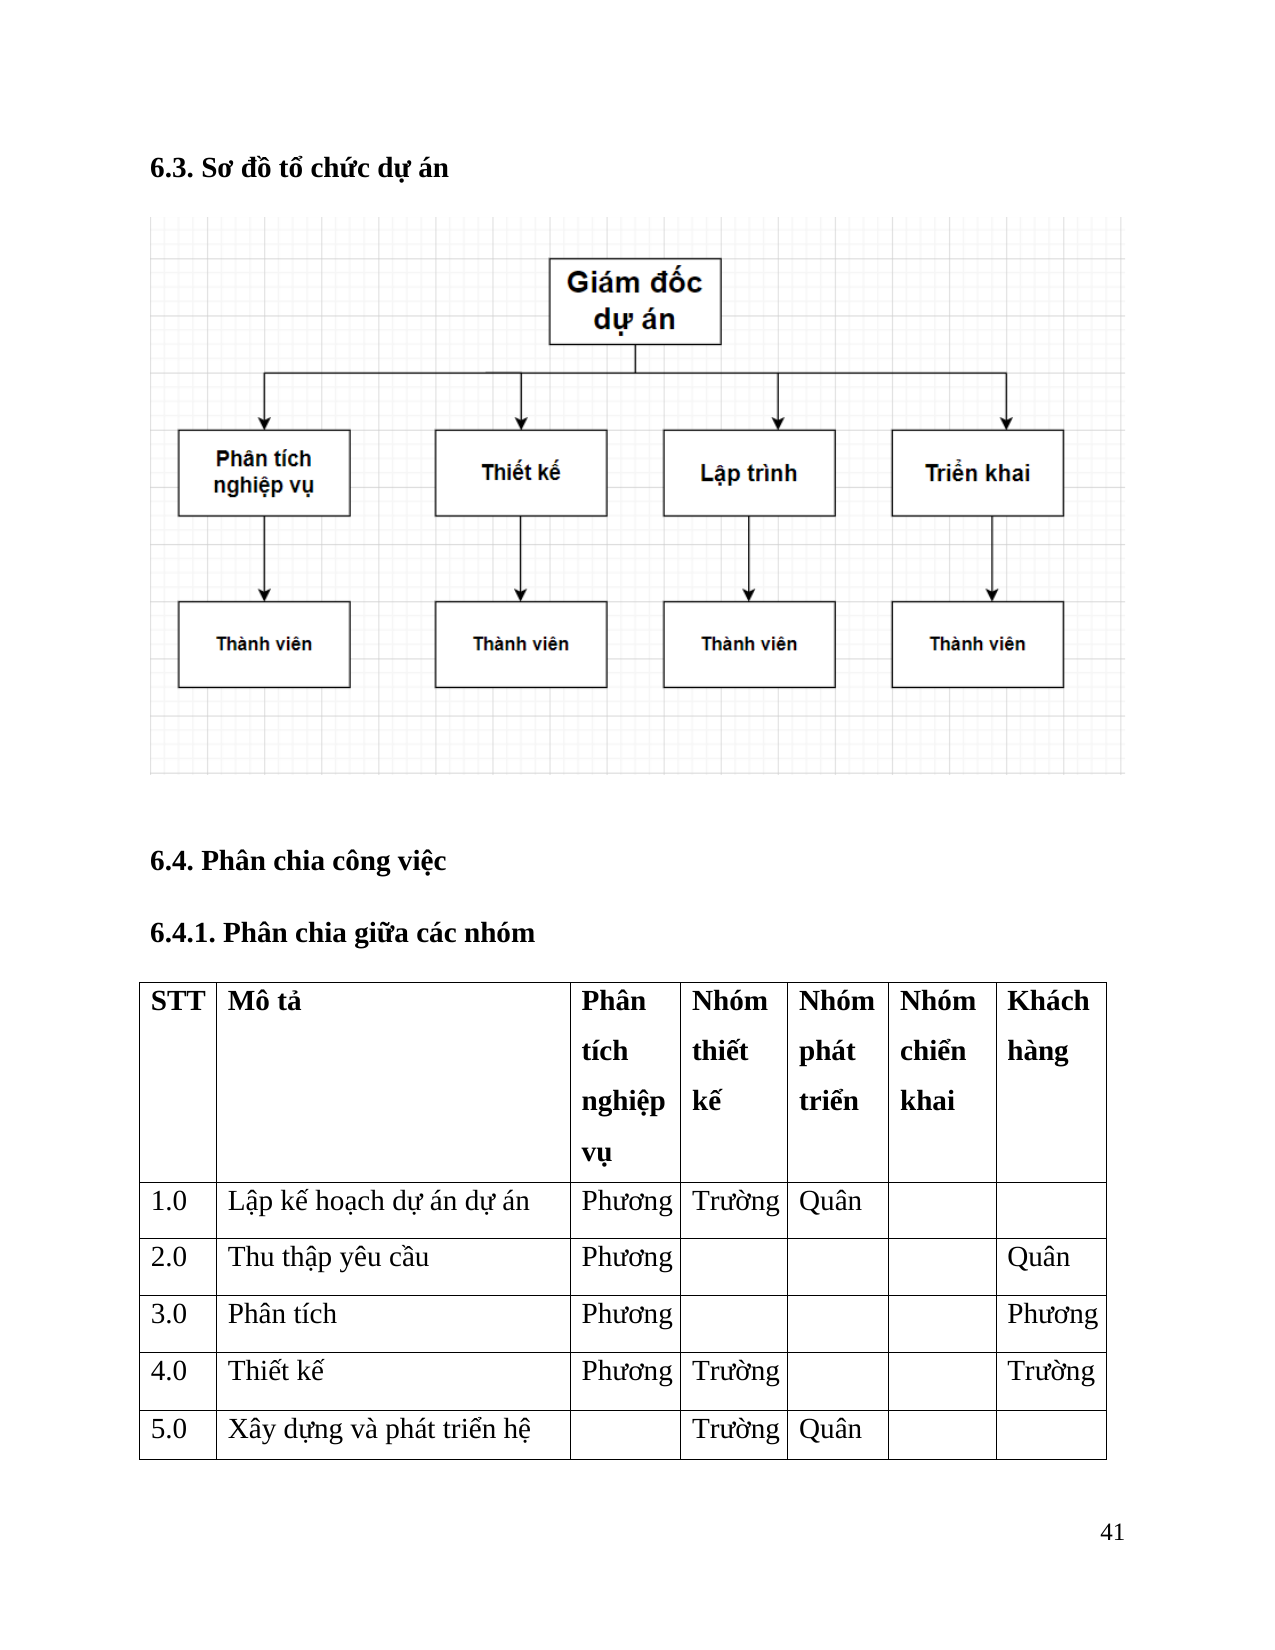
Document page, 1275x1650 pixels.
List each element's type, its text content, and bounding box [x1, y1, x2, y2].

table_cell 1.0 [140, 1183, 216, 1238]
table_cell Thiết kế [217, 1353, 570, 1410]
table_cell [889, 1411, 996, 1458]
table_cell Phân tích [217, 1296, 570, 1352]
table_cell Phương [571, 1183, 680, 1238]
table_cell [997, 1183, 1106, 1238]
table_cell [788, 1353, 888, 1410]
table_header Nhóm thiết kế [681, 983, 787, 1182]
table_header Mô tả [217, 983, 570, 1182]
table_cell Phương [571, 1296, 680, 1352]
table_cell Trường [997, 1353, 1106, 1410]
subtitle 6.4.1. Phân chia giữa các nhóm [150, 915, 1125, 948]
table_cell 3.0 [140, 1296, 216, 1352]
table_header Khách hàng [997, 983, 1106, 1182]
table_cell [681, 1239, 787, 1295]
table_header Nhóm chiển khai [889, 983, 996, 1182]
picture [150, 217, 1125, 775]
table_cell [889, 1239, 996, 1295]
table_cell 2.0 [140, 1239, 216, 1295]
table_header Phân tích nghiệp vụ [571, 983, 680, 1182]
table_cell Trường [681, 1411, 787, 1458]
table_cell Thu thập yêu cầu [217, 1239, 570, 1295]
table_cell [788, 1296, 888, 1352]
table_cell [681, 1296, 787, 1352]
table_cell [571, 1411, 680, 1458]
table_cell Phương [571, 1353, 680, 1410]
table_cell [997, 1411, 1106, 1458]
table_cell 5.0 [140, 1411, 216, 1458]
table_cell Phương [571, 1239, 680, 1295]
table_cell 4.0 [140, 1353, 216, 1410]
table_cell Quân [788, 1183, 888, 1238]
table_header STT [140, 983, 216, 1182]
subtitle 6.4. Phân chia công việc [150, 843, 1125, 877]
table_cell Lập kế hoạch dự án dự án [217, 1183, 570, 1238]
table_header Nhóm phát triển [788, 983, 888, 1182]
table_cell Quân [997, 1239, 1106, 1295]
table_cell Trường [681, 1353, 787, 1410]
table_cell [889, 1353, 996, 1410]
table_cell Quân [788, 1411, 888, 1458]
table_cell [217, 1411, 570, 1458]
table_cell [889, 1183, 996, 1238]
table_cell [788, 1239, 888, 1295]
table_cell [889, 1296, 996, 1352]
subtitle 6.3. Sơ đồ tổ chức dự án [150, 150, 1125, 183]
table_cell Trường [681, 1183, 787, 1238]
table_cell Phương [997, 1296, 1106, 1352]
